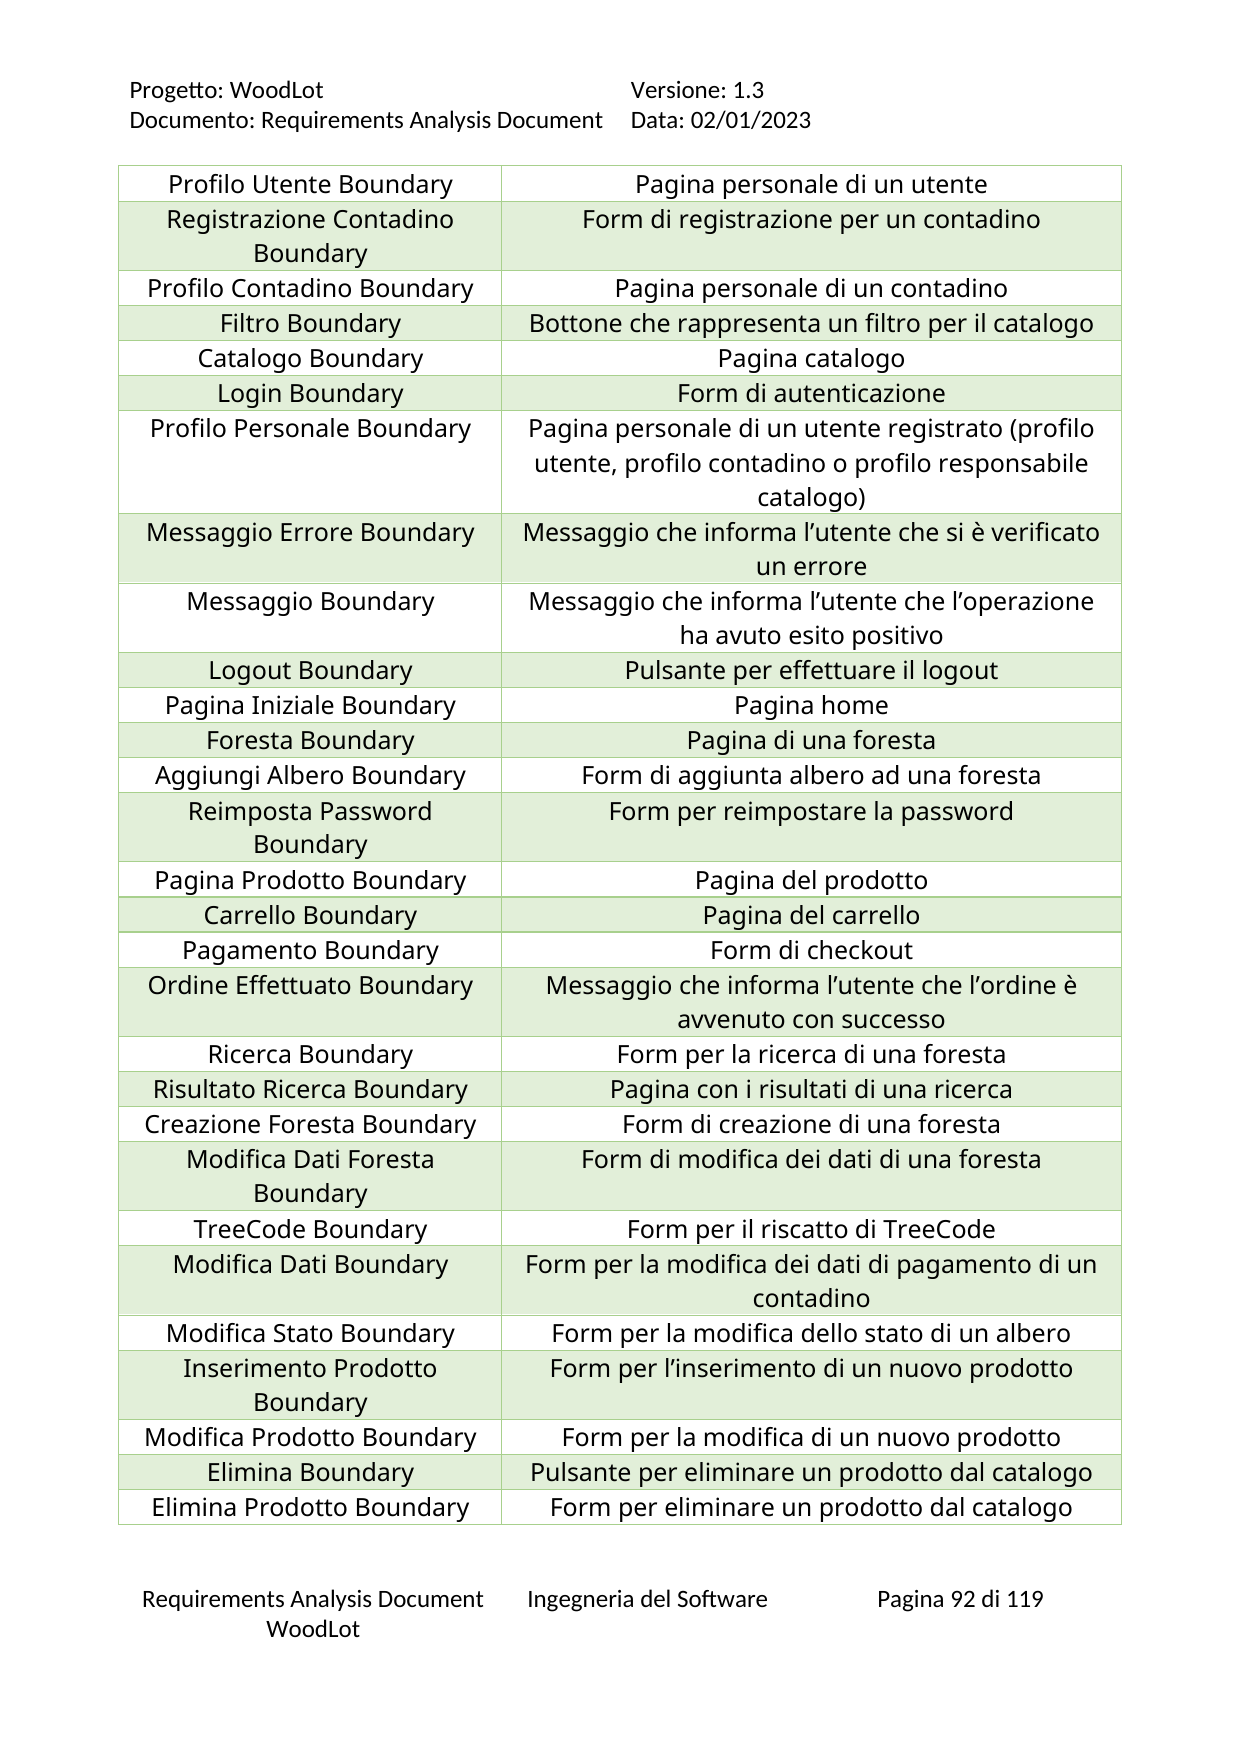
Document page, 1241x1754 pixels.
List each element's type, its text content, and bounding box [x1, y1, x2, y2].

table_cell Profilo Contadino Boundary [119, 271, 501, 305]
table_cell Modifica Stato Boundary [119, 1316, 501, 1349]
table_cell Pagina con i risultati di una ricerca [502, 1072, 1121, 1106]
table_cell Pagina di una foresta [502, 723, 1121, 757]
table_cell Form per reimpostare la password [502, 793, 1121, 861]
table_cell Form di creazione di una foresta [502, 1107, 1121, 1141]
table_cell Messaggio che informa l’utente che si è verificato un errore [502, 514, 1121, 582]
table_cell Pagamento Boundary [119, 933, 501, 967]
table_cell Pulsante per eliminare un prodotto dal catalogo [502, 1455, 1121, 1489]
table_cell Elimina Prodotto Boundary [119, 1490, 501, 1524]
table_cell Carrello Boundary [119, 898, 501, 931]
table_cell Pulsante per effettuare il logout [502, 653, 1121, 687]
table_cell Pagina del prodotto [502, 862, 1121, 896]
table_cell Catalogo Boundary [119, 341, 501, 375]
table_cell Elimina Boundary [119, 1455, 501, 1489]
table_cell Form di modifica dei dati di una foresta [502, 1142, 1121, 1210]
table_cell Pagina Prodotto Boundary [119, 862, 501, 896]
table_cell Risultato Ricerca Boundary [119, 1072, 501, 1106]
table_cell Form di registrazione per un contadino [502, 202, 1121, 270]
table_cell Form di aggiunta albero ad una foresta [502, 758, 1121, 792]
table_cell Form di autenticazione [502, 376, 1121, 410]
table_cell Form per la modifica dei dati di pagamento di un contadino [502, 1246, 1121, 1314]
table_cell Messaggio che informa l’utente che l’ordine è avvenuto con successo [502, 968, 1121, 1036]
table_cell Modifica Dati Foresta Boundary [119, 1142, 501, 1210]
table_cell Registrazione Contadino Boundary [119, 202, 501, 270]
table_cell Ordine Effettuato Boundary [119, 968, 501, 1036]
table_cell Pagina personale di un contadino [502, 271, 1121, 305]
table_cell Aggiungi Albero Boundary [119, 758, 501, 792]
table_cell Bottone che rappresenta un filtro per il catalogo [502, 306, 1121, 340]
table_cell Form per la modifica di un nuovo prodotto [502, 1420, 1121, 1454]
table_cell Modifica Dati Boundary [119, 1246, 501, 1314]
table_cell Pagina catalogo [502, 341, 1121, 375]
table_cell Profilo Personale Boundary [119, 411, 501, 513]
table_cell Profilo Utente Boundary [119, 166, 501, 201]
table_cell TreeCode Boundary [119, 1211, 501, 1245]
table_cell Ricerca Boundary [119, 1037, 501, 1071]
table_cell Reimposta Password Boundary [119, 793, 501, 861]
table_cell Login Boundary [119, 376, 501, 410]
table_cell Logout Boundary [119, 653, 501, 687]
table_cell Form di checkout [502, 933, 1121, 967]
table_cell Messaggio che informa l’utente che l’operazione ha avuto esito positivo [502, 584, 1121, 652]
table_cell Form per la modifica dello stato di un albero [502, 1316, 1121, 1349]
table_cell Pagina Iniziale Boundary [119, 688, 501, 722]
table_cell Inserimento Prodotto Boundary [119, 1351, 501, 1419]
table_cell Messaggio Boundary [119, 584, 501, 652]
table_cell Pagina home [502, 688, 1121, 722]
table_cell Creazione Foresta Boundary [119, 1107, 501, 1141]
table_cell Pagina personale di un utente registrato (profilo utente, profilo contadino o profilo responsabile catalogo) [502, 411, 1121, 513]
table_cell Foresta Boundary [119, 723, 501, 757]
table_cell Form per eliminare un prodotto dal catalogo [502, 1490, 1121, 1524]
table_cell Messaggio Errore Boundary [119, 514, 501, 582]
table_cell Filtro Boundary [119, 306, 501, 340]
table_cell Modifica Prodotto Boundary [119, 1420, 501, 1454]
table_cell Form per la ricerca di una foresta [502, 1037, 1121, 1071]
table_cell Pagina personale di un utente [502, 166, 1121, 201]
table_cell Pagina del carrello [502, 898, 1121, 931]
table_cell Form per l’inserimento di un nuovo prodotto [502, 1351, 1121, 1419]
table_cell Form per il riscatto di TreeCode [502, 1211, 1121, 1245]
